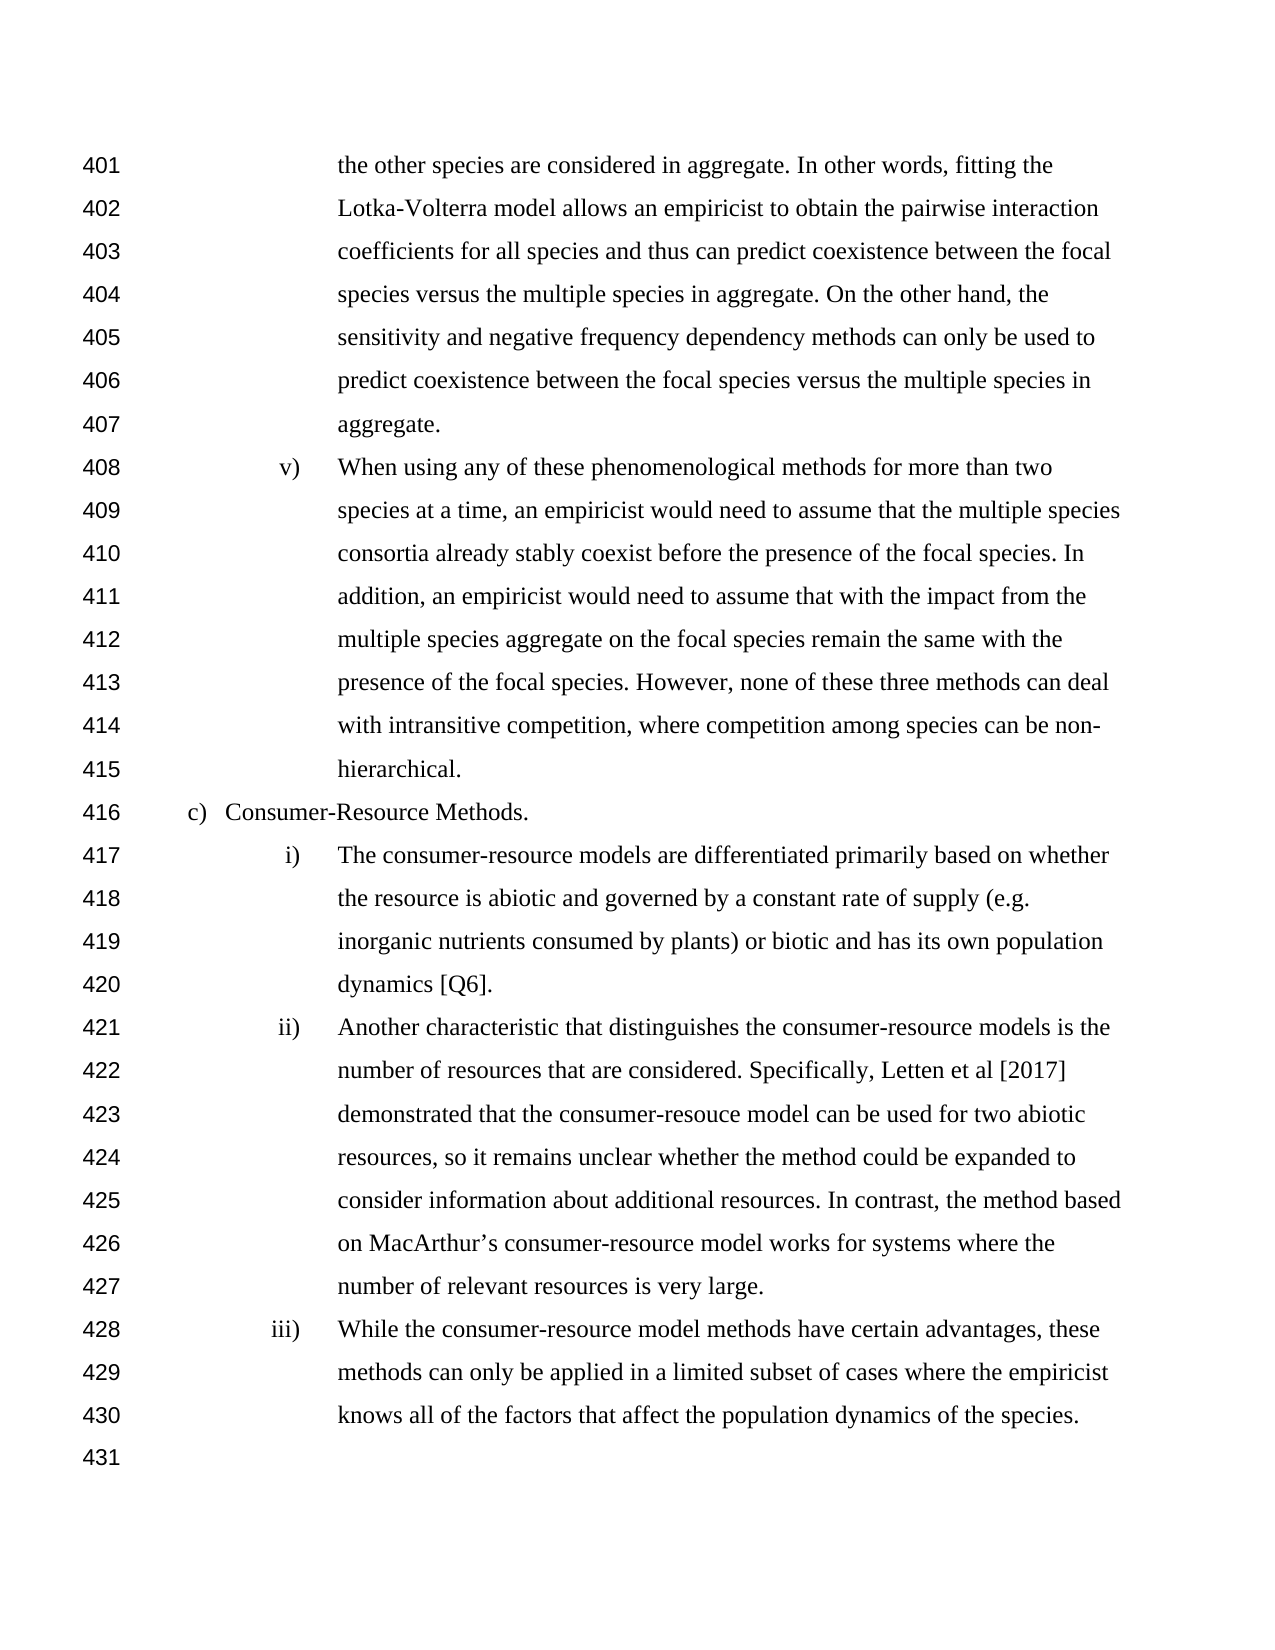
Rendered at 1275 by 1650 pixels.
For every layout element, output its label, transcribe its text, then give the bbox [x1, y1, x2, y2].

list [300, 150, 1125, 437]
list When using any of these phenomenological methods for more than two species at a time, an empiricist would need to assume that the multiple species consortia already stably coexist before the presence of the focal species. In addition, an empiricist would need to assume that with the impact from the multiple species aggregate on the focal species remain the same with the presence of the focal species. However, none of these three methods can deal with intransitive competition, where competition among species can be non-hierarchical. [300, 452, 1125, 782]
list While the consumer-resource model methods have certain advantages, these methods can only be applied in a limited subset of cases where the empiricist knows all of the factors that affect the population dynamics of the species. [300, 1314, 1125, 1429]
list The consumer-resource models are differentiated primarily based on whether the resource is abiotic and governed by a constant rate of supply (e.g. inorganic nutrients consumed by plants) or biotic and has its own population dynamics [Q6]. [300, 840, 1125, 998]
list Another characteristic that distinguishes the consumer-resource models is the number of resources that are considered. Specifically, Letten et al [2017] demonstrated that the consumer-resouce model can be used for two abiotic resources, so it remains unclear whether the method could be expanded to consider information about additional resources. In contrast, the method based on MacArthur’s consumer-resource model works for systems where the number of relevant resources is very large. [300, 1012, 1125, 1300]
list Consumer-Resource Methods. [187, 797, 1125, 826]
